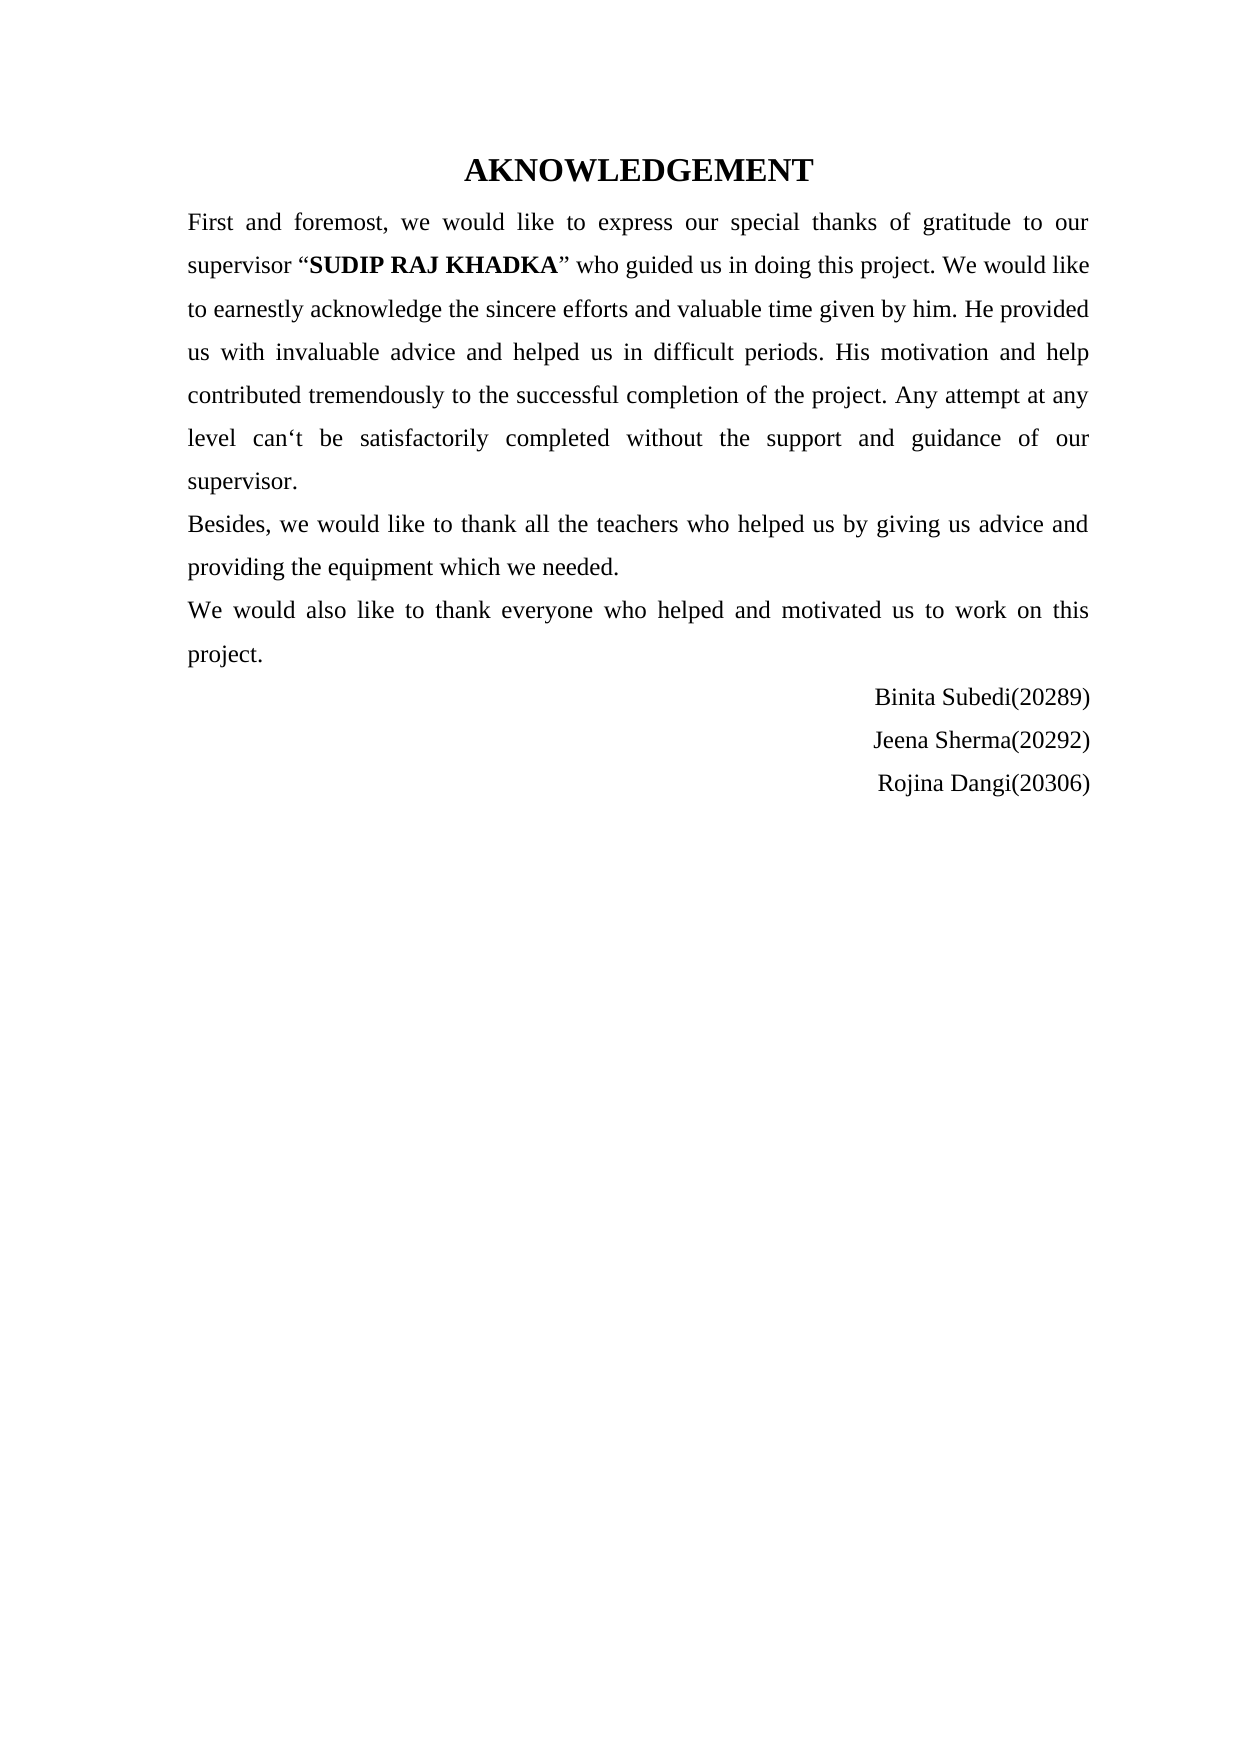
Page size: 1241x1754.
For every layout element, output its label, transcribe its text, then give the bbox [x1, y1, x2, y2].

text First and foremost, we would like to express our special thanks of gratitude to our supervisor “SUDIP RAJ KHADKA” who guided us in doing this project. We would like to earnestly acknowledge the sincere efforts and valuable time given by him. He provided us with invaluable advice and helped us in difficult periods. His motivation and help contributed tremendously to the successful completion of the project. Any attempt at any level can‘t be satisfactorily completed without the support and guidance of our supervisor. [187, 207, 1090, 495]
text AKNOWLEDGEMENT [187, 150, 1090, 188]
text We would also like to thank everyone who helped and motivated us to work on this project. [187, 596, 1090, 667]
text Jeena Sherma(20292) [187, 725, 1090, 754]
text Besides, we would like to thank all the teachers who helped us by giving us advice and providing the equipment which we needed. [187, 509, 1090, 581]
text Binita Subedi(20289) [187, 682, 1090, 711]
text Rojina Dangi(20306) [187, 768, 1090, 797]
